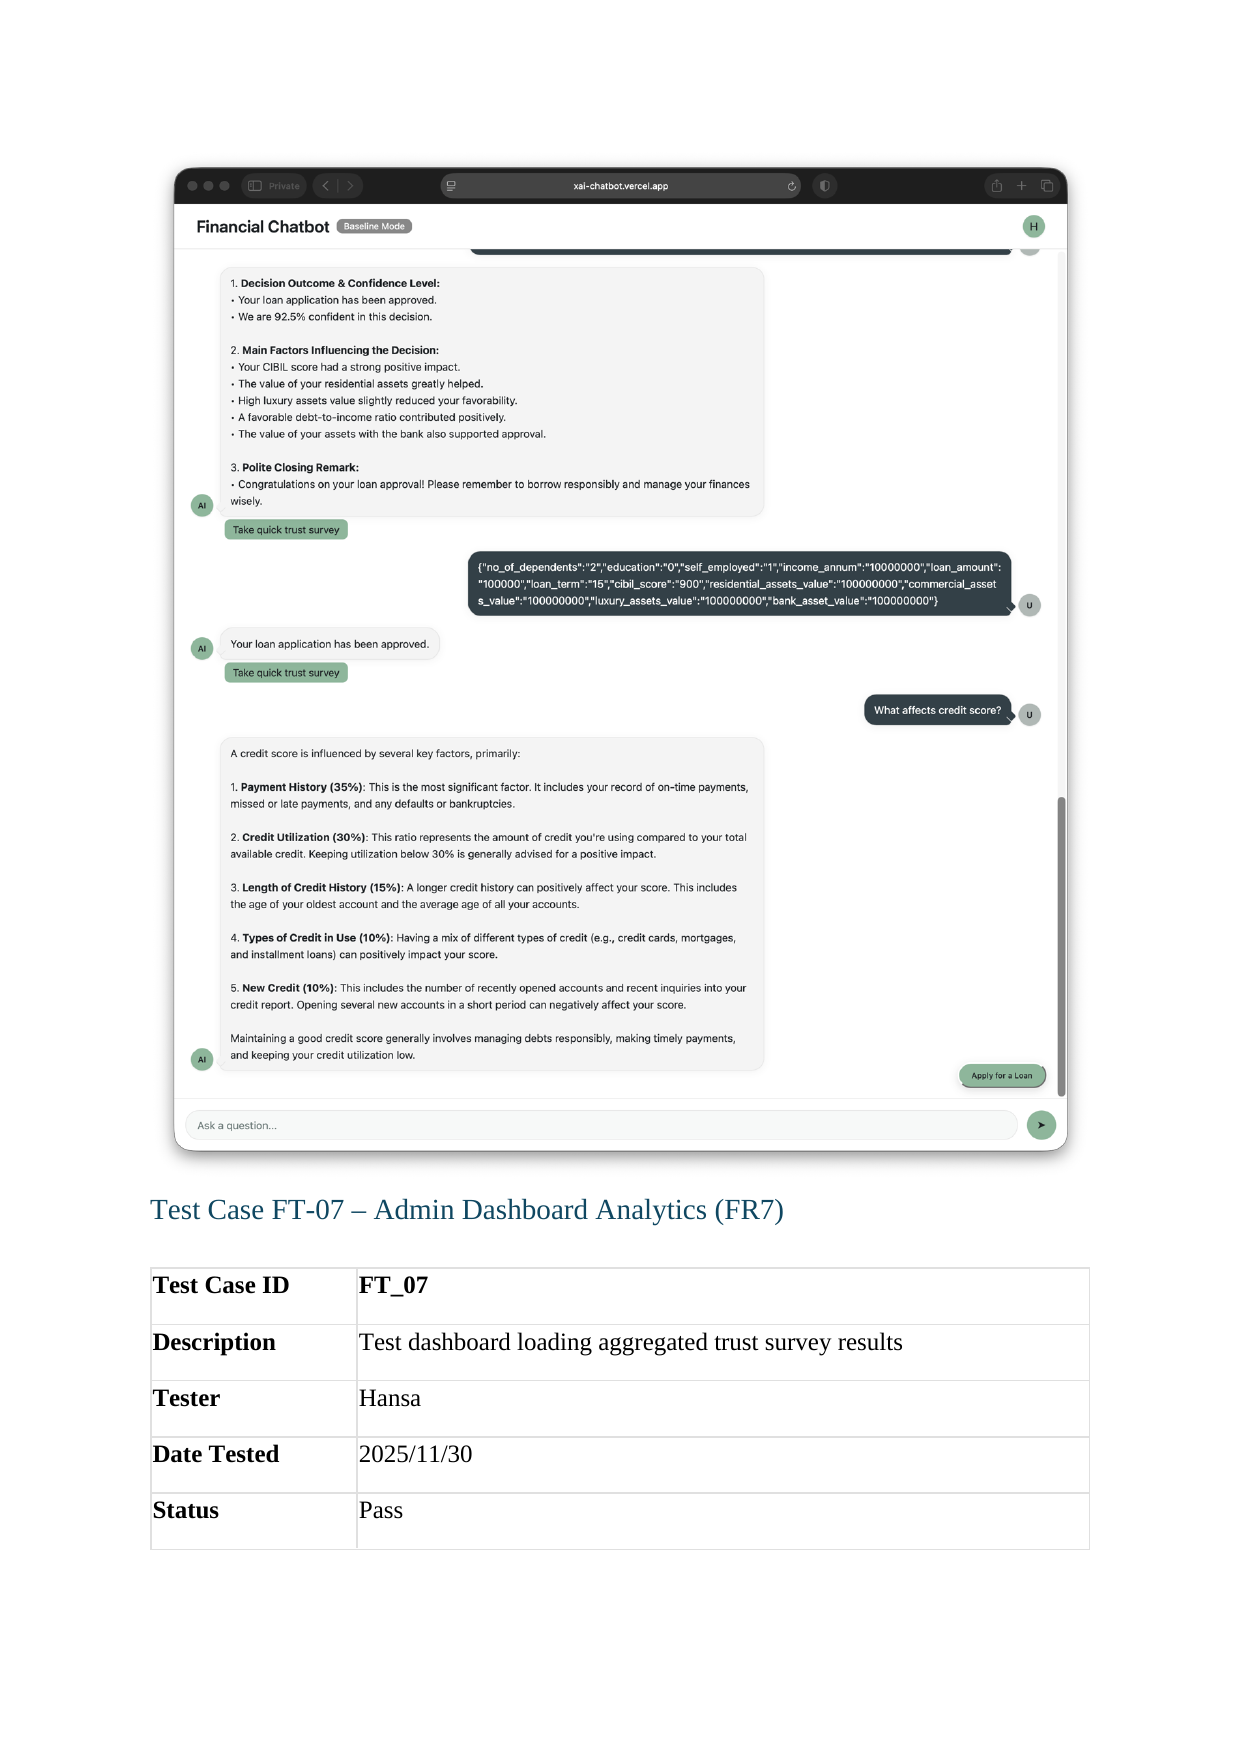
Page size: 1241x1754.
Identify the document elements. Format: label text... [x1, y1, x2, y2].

table_cell 2025/11/30 [358, 1438, 1089, 1492]
table_header Test Case ID [152, 1269, 356, 1323]
table_cell Pass [358, 1494, 1089, 1548]
table_cell Hansa [358, 1381, 1089, 1436]
picture [150, 150, 1091, 1180]
table_cell Status [152, 1494, 356, 1548]
table_header FT_07 [358, 1269, 1089, 1323]
table_cell Test dashboard loading aggregated trust survey results [358, 1325, 1089, 1380]
table_cell Date Tested [152, 1438, 356, 1492]
subtitle Test Case FT-07 – Admin Dashboard Analytics (FR7) [150, 1192, 1090, 1226]
table_cell Tester [152, 1381, 356, 1436]
table_cell Description [152, 1325, 356, 1380]
